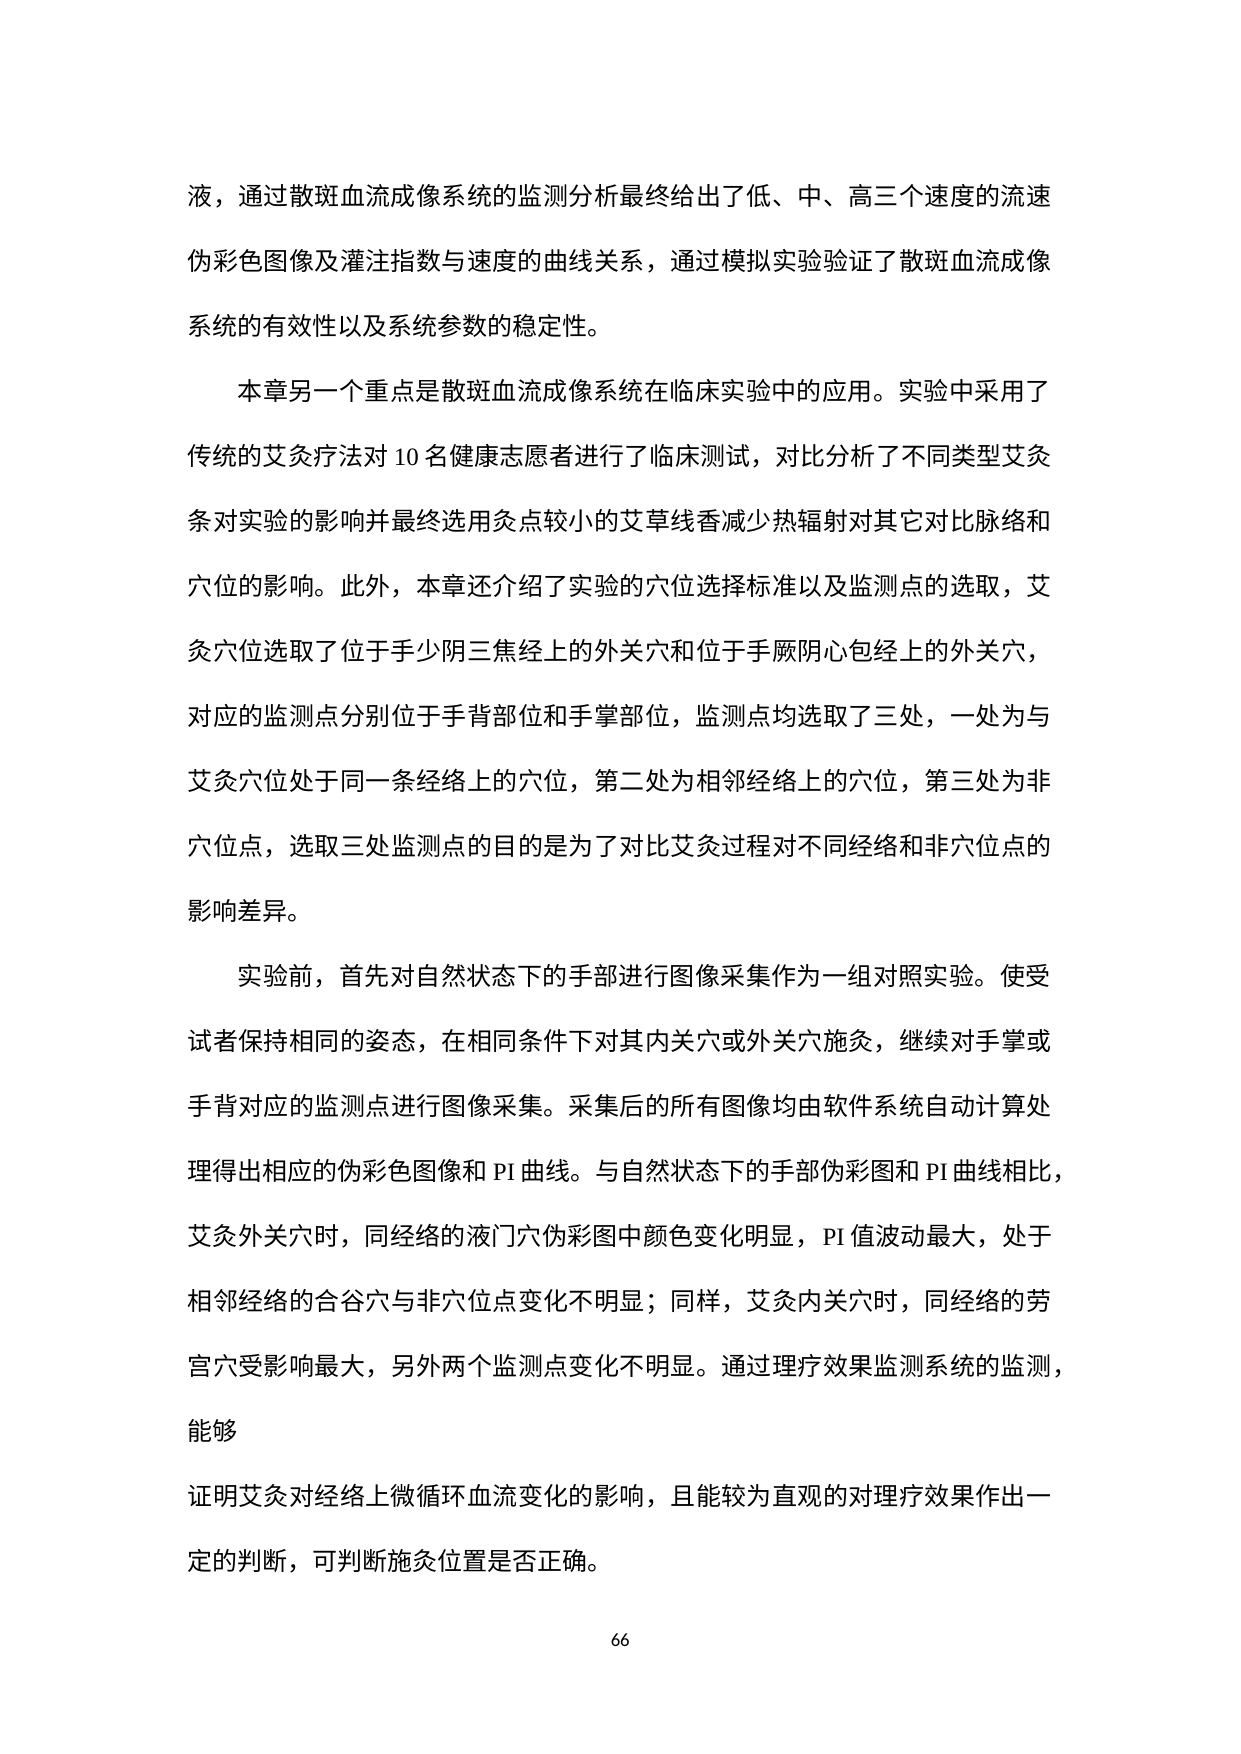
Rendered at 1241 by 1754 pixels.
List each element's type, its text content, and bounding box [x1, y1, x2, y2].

text 证明艾灸对经络上微循环血流变化的影响，且能较为直观的对理疗效果作出一定的判断，可判断施灸位置是否正确。 [187, 1462, 1053, 1592]
text 本章另一个重点是散斑血流成像系统在临床实验中的应用。实验中采用了传统的艾灸疗法对10名健康志愿者进行了临床测试，对比分析了不同类型艾灸条对实验的影响并最终选用灸点较小的艾草线香减少热辐射对其它对比脉络和穴位的影响。此外，本章还介绍了实验的穴位选择标准以及监测点的选取，艾灸穴位选取了位于手少阴三焦经上的外关穴和位于手厥阴心包经上的外关穴，对应的监测点分别位于手背部位和手掌部位，监测点均选取了三处，一处为与艾灸穴位处于同一条经络上的穴位，第二处为相邻经络上的穴位，第三处为非穴位点，选取三处监测点的目的是为了对比艾灸过程对不同经络和非穴位点的影响差异。 [187, 357, 1053, 942]
text 实验前，首先对自然状态下的手部进行图像采集作为一组对照实验。使受试者保持相同的姿态，在相同条件下对其内关穴或外关穴施灸，继续对手掌或手背对应的监测点进行图像采集。采集后的所有图像均由软件系统自动计算处理得出相应的伪彩色图像和PI曲线。与自然状态下的手部伪彩图和PI曲线相比，艾灸外关穴时，同经络的液门穴伪彩图中颜色变化明显，PI值波动最大，处于相邻经络的合谷穴与非穴位点变化不明显；同样，艾灸内关穴时，同经络的劳宫穴受影响最大，另外两个监测点变化不明显。通过理疗效果监测系统的监测，能够 [187, 942, 1053, 1462]
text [187, 162, 1053, 357]
